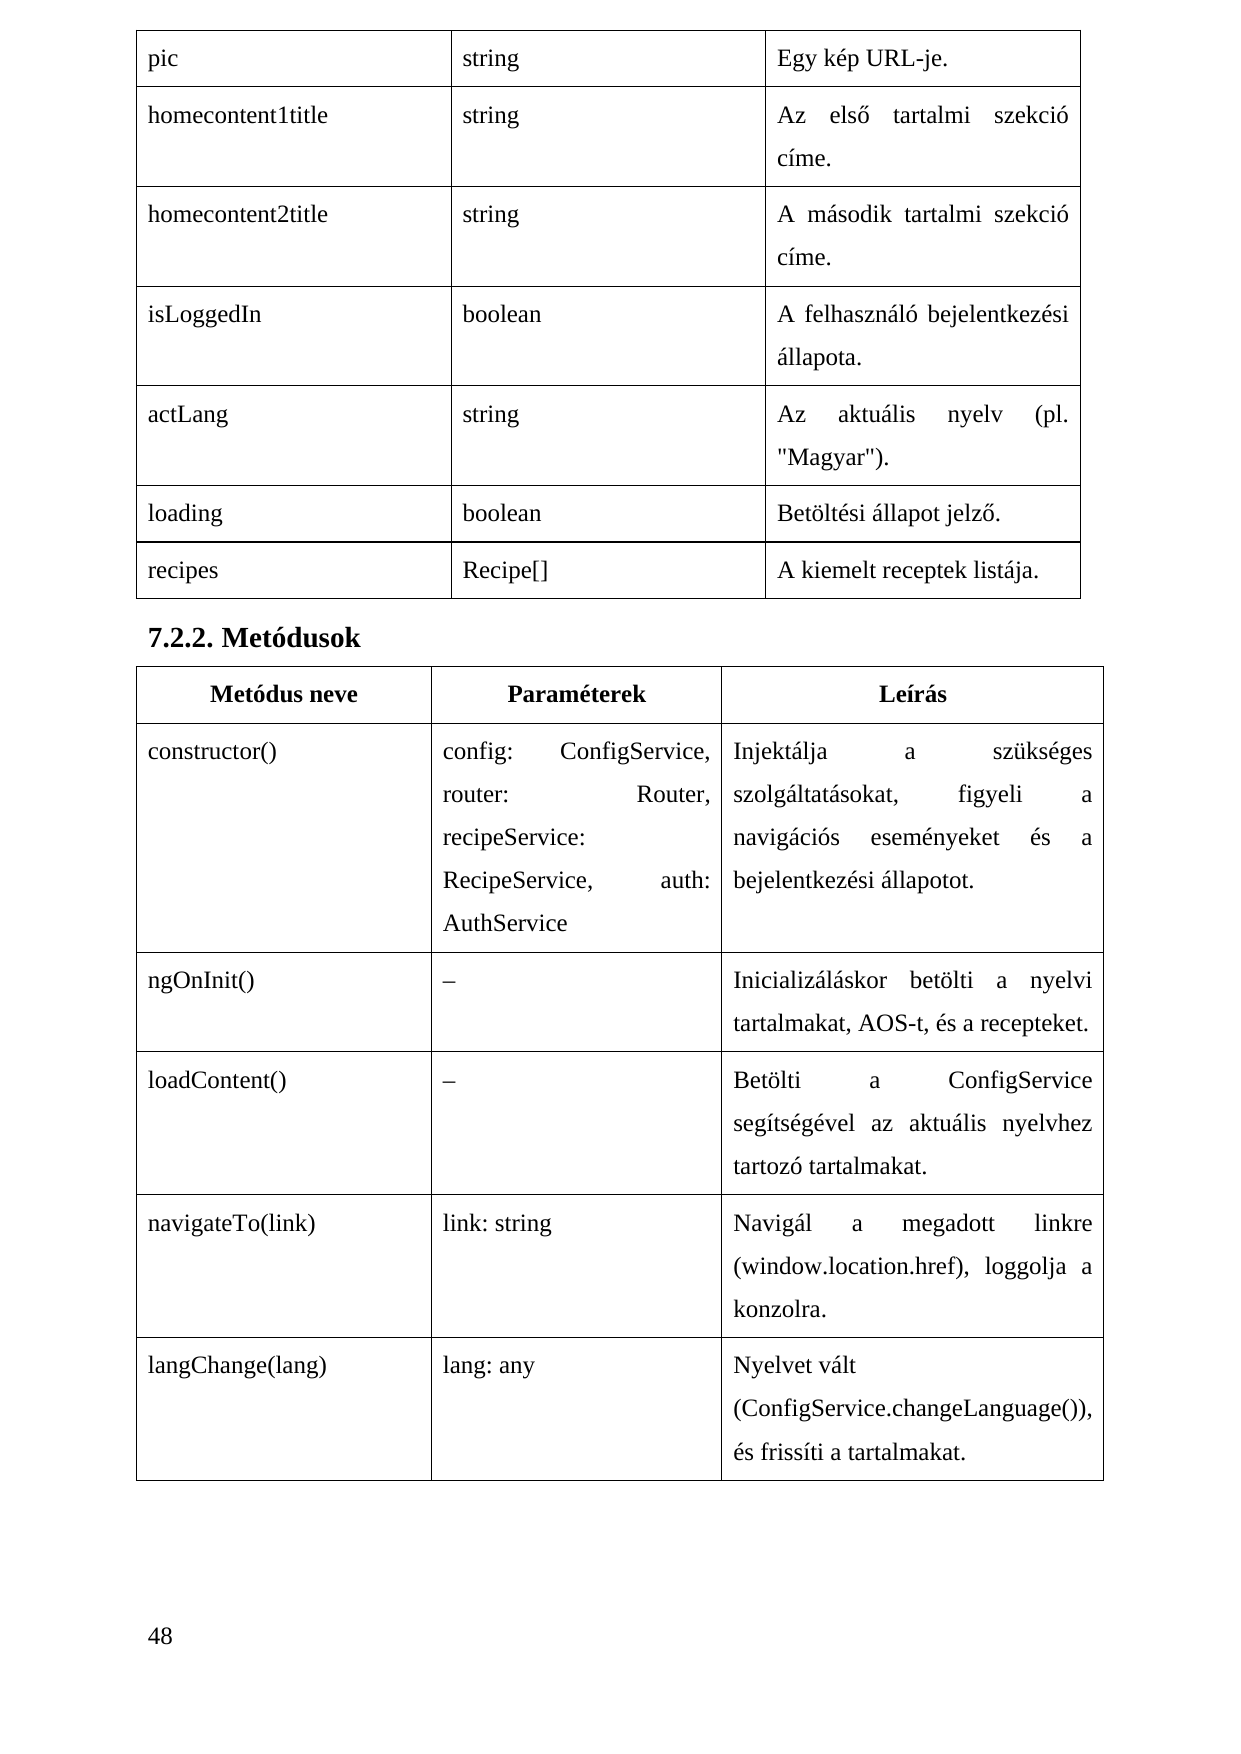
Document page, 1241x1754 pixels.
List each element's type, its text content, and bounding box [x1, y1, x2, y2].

table_cell homecontent1title [137, 87, 451, 186]
table_header Paraméterek [432, 667, 721, 722]
table_cell loading [137, 486, 451, 541]
table_cell Recipe[] [452, 543, 765, 598]
table_cell Egy kép URL-je. [766, 31, 1080, 86]
table_cell string [452, 187, 765, 286]
table_cell – [432, 953, 721, 1051]
table_cell Az első tartalmi szekció címe. [766, 87, 1080, 186]
table_cell A kiemelt receptek listája. [766, 543, 1080, 598]
table_header Metódus neve [137, 667, 431, 722]
table_cell navigateTo(link) [137, 1195, 431, 1337]
table_cell actLang [137, 386, 451, 485]
table_header Leírás [722, 667, 1103, 722]
table_cell A felhasználó bejelentkezési állapota. [766, 287, 1080, 385]
table_cell ngOnInit() [137, 953, 431, 1051]
table_cell Betöltési állapot jelző. [766, 486, 1080, 541]
table_cell Inicializáláskor betölti a nyelvi tartalmakat, AOS-t, és a recepteket. [722, 953, 1103, 1051]
table_cell langChange(lang) [137, 1338, 431, 1480]
table_cell isLoggedIn [137, 287, 451, 385]
table_cell recipes [137, 543, 451, 598]
table_cell Injektálja a szükséges szolgáltatásokat, figyeli a navigációs eseményeket és a bejelentkezési állapotot. [722, 724, 1103, 952]
table_cell loadContent() [137, 1052, 431, 1194]
table_cell Betölti a ConfigService segítségével az aktuális nyelvhez tartozó tartalmakat. [722, 1052, 1103, 1194]
table_cell homecontent2title [137, 187, 451, 286]
table_cell – [432, 1052, 721, 1194]
table_cell config: ConfigService, router: Router, recipeService: RecipeService, auth: AuthService [432, 724, 721, 952]
table_cell Nyelvet vált (ConfigService.changeLanguage()), és frissíti a tartalmakat. [722, 1338, 1103, 1480]
table_cell Az aktuális nyelv (pl. "Magyar"). [766, 386, 1080, 485]
table_cell Navigál a megadott linkre (window.location.href), loggolja a konzolra. [722, 1195, 1103, 1337]
table_cell boolean [452, 486, 765, 541]
table_cell link: string [432, 1195, 721, 1337]
table_cell A második tartalmi szekció címe. [766, 187, 1080, 286]
table_cell pic [137, 31, 451, 86]
text Metódusok [148, 620, 1093, 653]
table_cell constructor() [137, 724, 431, 952]
table_cell lang: any [432, 1338, 721, 1480]
table_cell boolean [452, 287, 765, 385]
table_cell string [452, 87, 765, 186]
table_cell string [452, 31, 765, 86]
table_cell string [452, 386, 765, 485]
